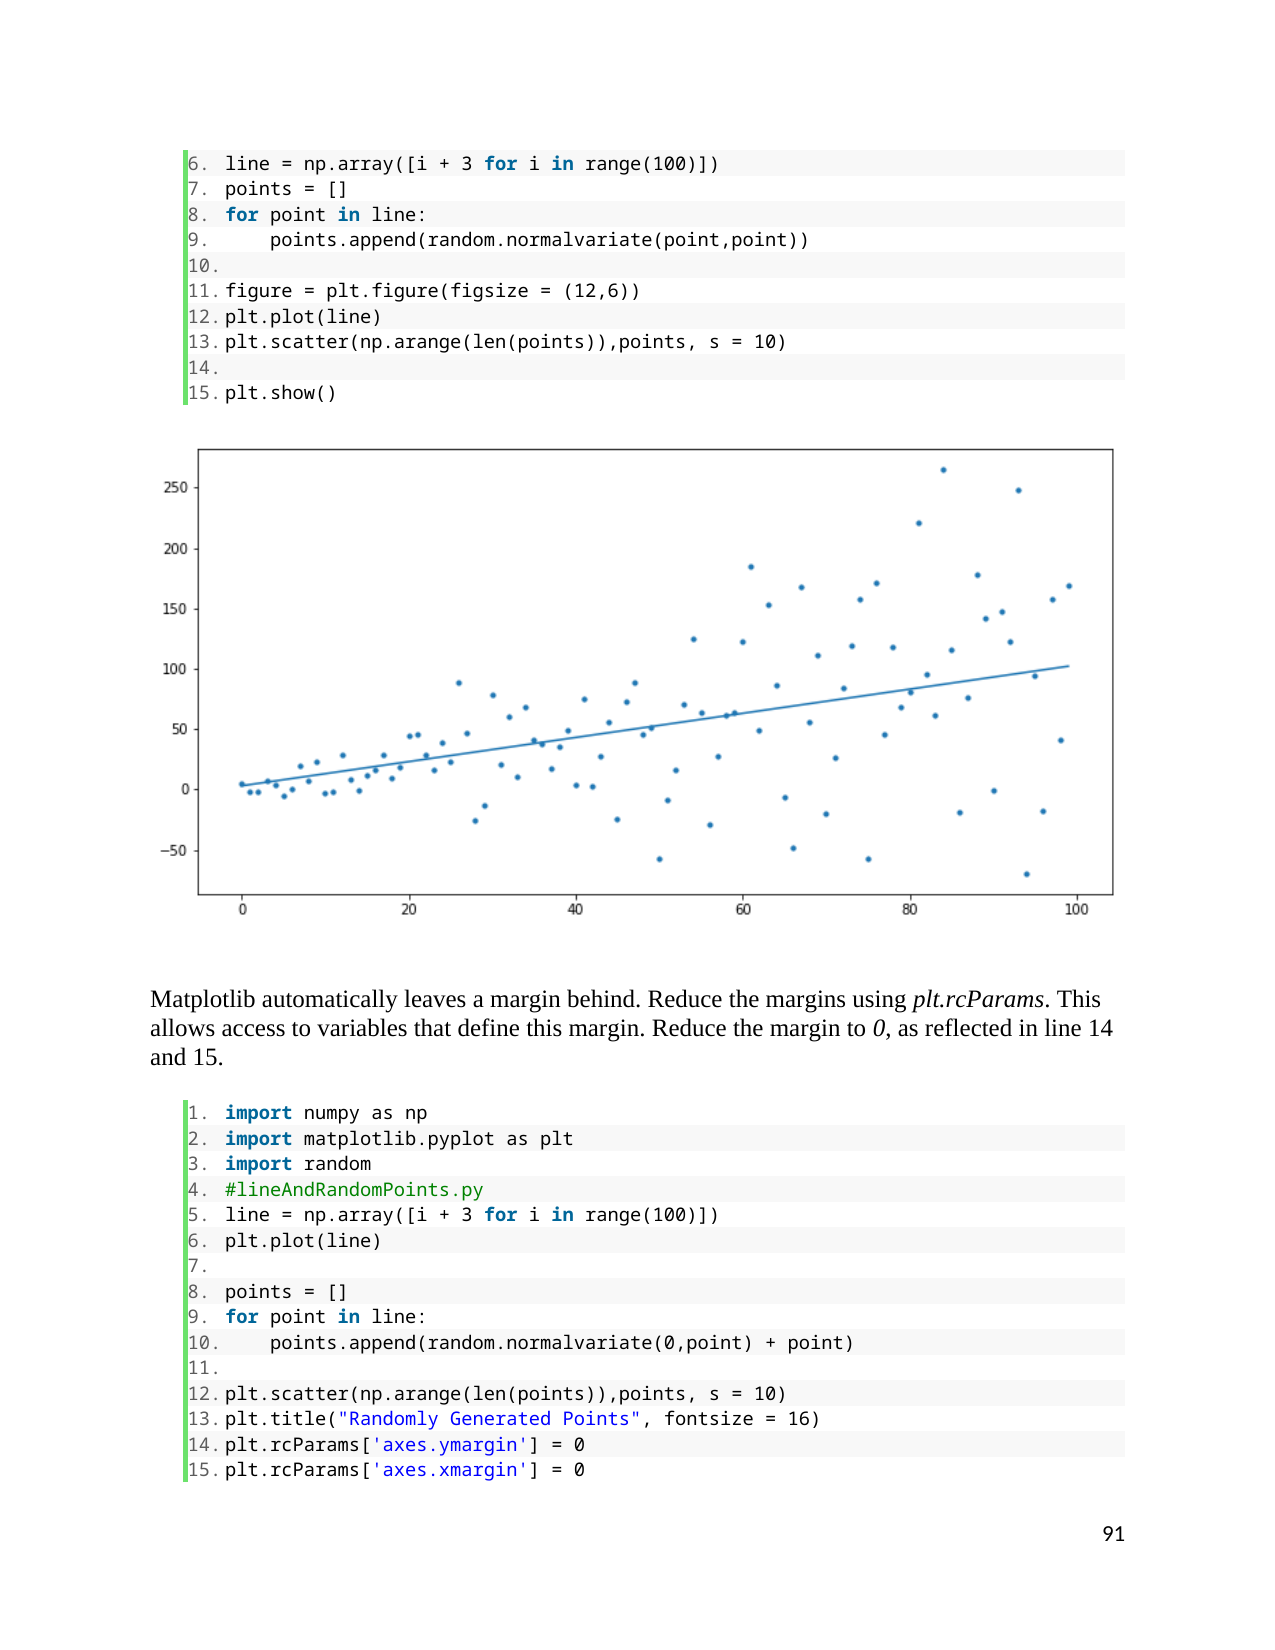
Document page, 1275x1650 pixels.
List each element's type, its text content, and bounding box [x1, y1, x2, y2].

list import matplotlib.pyplot as plt [188, 1125, 1125, 1151]
list plt.scatter(np.arange(len(points)),points, s = 10) [188, 1380, 1125, 1406]
text Matplotlib automatically leaves a margin behind. Reduce the margins using plt.rcParams. This allows access to variables that define this margin. Reduce the margin to 0, as reflected in line 14 and 15. [150, 984, 1125, 1070]
list for point in line: [188, 201, 1125, 227]
list plt.title("Randomly Generated Points", fontsize = 16) [188, 1406, 1125, 1431]
list line = np.array([i + 3 for i in range(100)]) [188, 1202, 1125, 1227]
list import random [188, 1151, 1125, 1176]
list figure = plt.figure(figsize = (12,6)) [188, 278, 1125, 303]
list for point in line: [188, 1304, 1125, 1329]
list points = [] [188, 1278, 1125, 1304]
list plt.rcParams['axes.ymargin'] = 0 [188, 1431, 1125, 1457]
list plt.scatter(np.arange(len(points)),points, s = 10) [188, 329, 1125, 354]
picture [150, 434, 1125, 927]
list import numpy as np [183, 1099, 1125, 1125]
list #lineAndRandomPoints.py [188, 1176, 1125, 1202]
list plt.show() [188, 380, 1125, 405]
list plt.rcParams['axes.xmargin'] = 0 [188, 1457, 1125, 1482]
list points.append(random.normalvariate(point,point)) [188, 227, 1125, 252]
list plt.plot(line) [188, 303, 1125, 329]
list line = np.array([i + 3 for i in range(100)]) [188, 150, 1125, 176]
list points.append(random.normalvariate(0,point) + point) [188, 1329, 1125, 1355]
list plt.plot(line) [188, 1227, 1125, 1253]
list points = [] [188, 176, 1125, 201]
